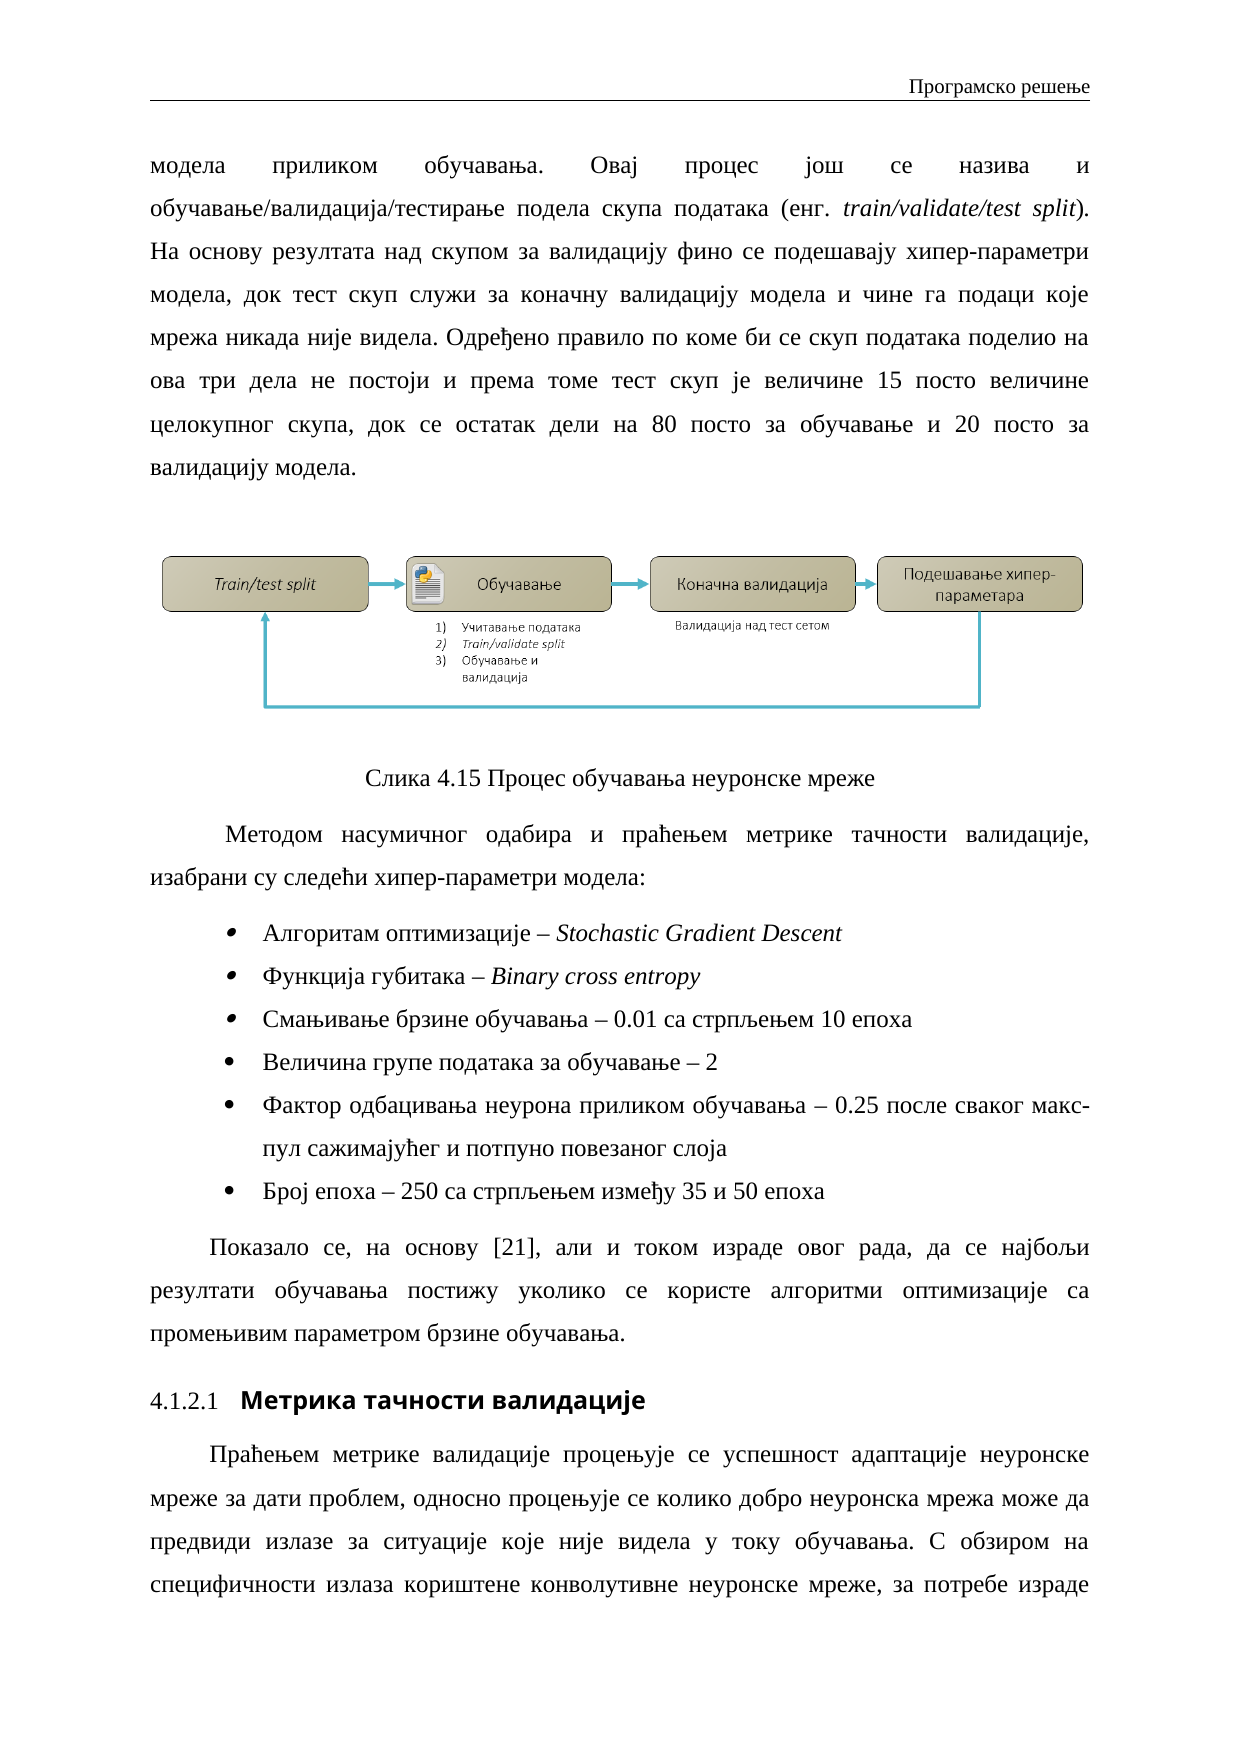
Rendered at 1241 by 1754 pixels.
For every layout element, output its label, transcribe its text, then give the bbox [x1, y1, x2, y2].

list Величина групе података за обучавање – 2 [225, 1047, 1090, 1076]
text Показало се, на основу , али и током израде овог рада, да се најбољи резултати обучавања постижу уколико се користе алгоритми оптимизације са промењивим параметром брзине обучавања. [150, 1232, 1090, 1347]
list Смањивање брзине обучавања – 0.01 са стрпљењем 10 епоха [225, 1004, 1090, 1033]
list Фактор одбацивања неурона приликом обучавања – 0.25 после сваког макс-пул сажимајућег и потпуно повезаног слоја [225, 1090, 1090, 1162]
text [150, 1439, 1090, 1598]
picture [150, 507, 1091, 737]
subtitle Метрика тачности валидације [150, 1382, 1090, 1416]
list Алгоритам оптимизације – Stochastic Gradient Descent [225, 918, 1090, 946]
text Методом насумичног одабира и праћењем метрике тачности валидације, изабрани су следећи хипер-параметри модела: [150, 819, 1090, 891]
list Функција губитака – Binary cross entropy [225, 961, 1090, 989]
list Број епоха – 250 са стрпљењем између 35 и 50 епоха [225, 1176, 1090, 1205]
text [150, 150, 1090, 481]
